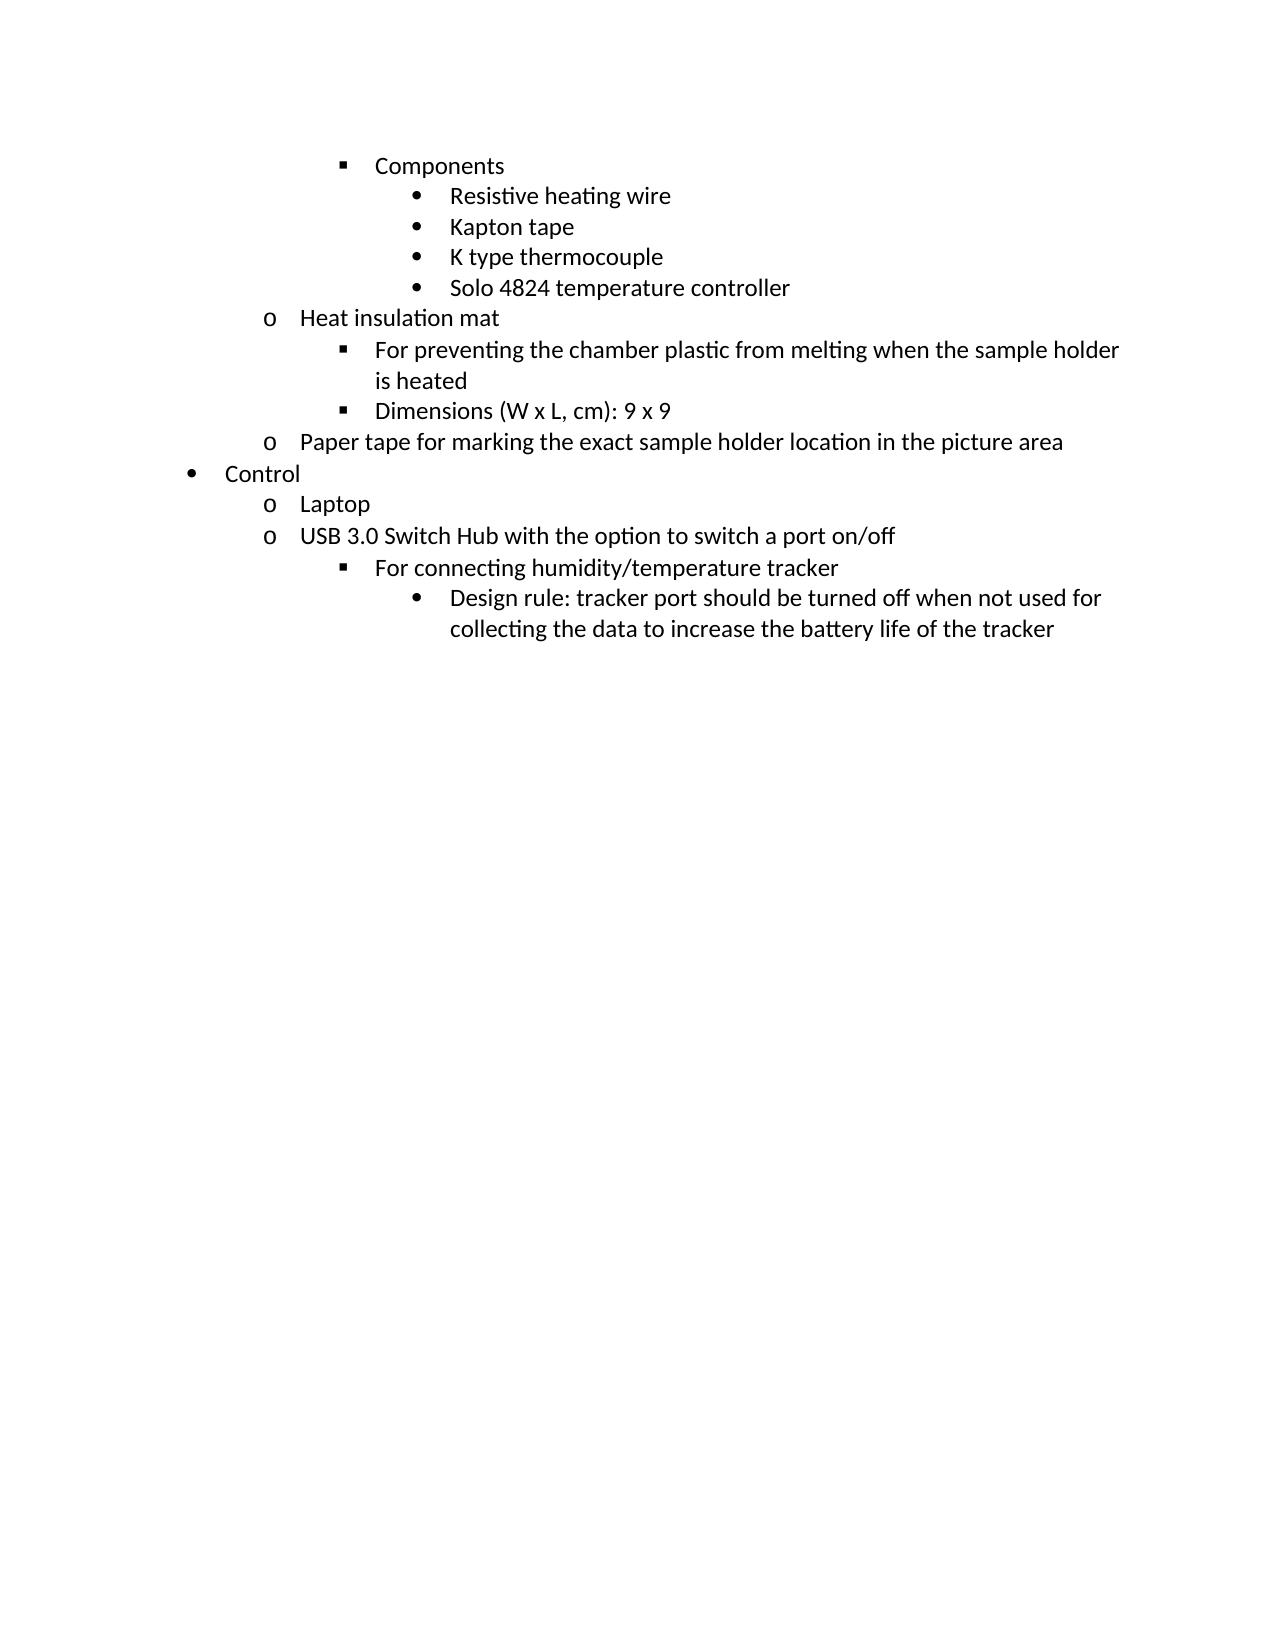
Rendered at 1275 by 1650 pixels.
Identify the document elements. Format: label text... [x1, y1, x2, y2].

list Paper tape for marking the exact sample holder location in the picture area [262, 426, 1125, 458]
list Control [187, 458, 1125, 488]
list Kapton tape [412, 211, 1125, 242]
list Components [337, 150, 1125, 181]
list Design rule: tracker port should be turned off when not used for collecting the data to increase the battery life of the tracker [412, 582, 1125, 643]
list Resistive heating wire [412, 181, 1125, 211]
list Heat insulation mat [262, 303, 1125, 334]
list Dimensions (W x L, cm): 9 x 9 [337, 395, 1125, 426]
list For preventing the chamber plastic from melting when the sample holder is heated [337, 334, 1125, 395]
list Solo 4824 temperature controller [412, 272, 1125, 303]
list For connecting humidity/temperature tracker [337, 552, 1125, 582]
list K type thermocouple [412, 242, 1125, 272]
list USB 3.0 Switch Hub with the option to switch a port on/off [262, 520, 1125, 552]
list Laptop [262, 488, 1125, 520]
